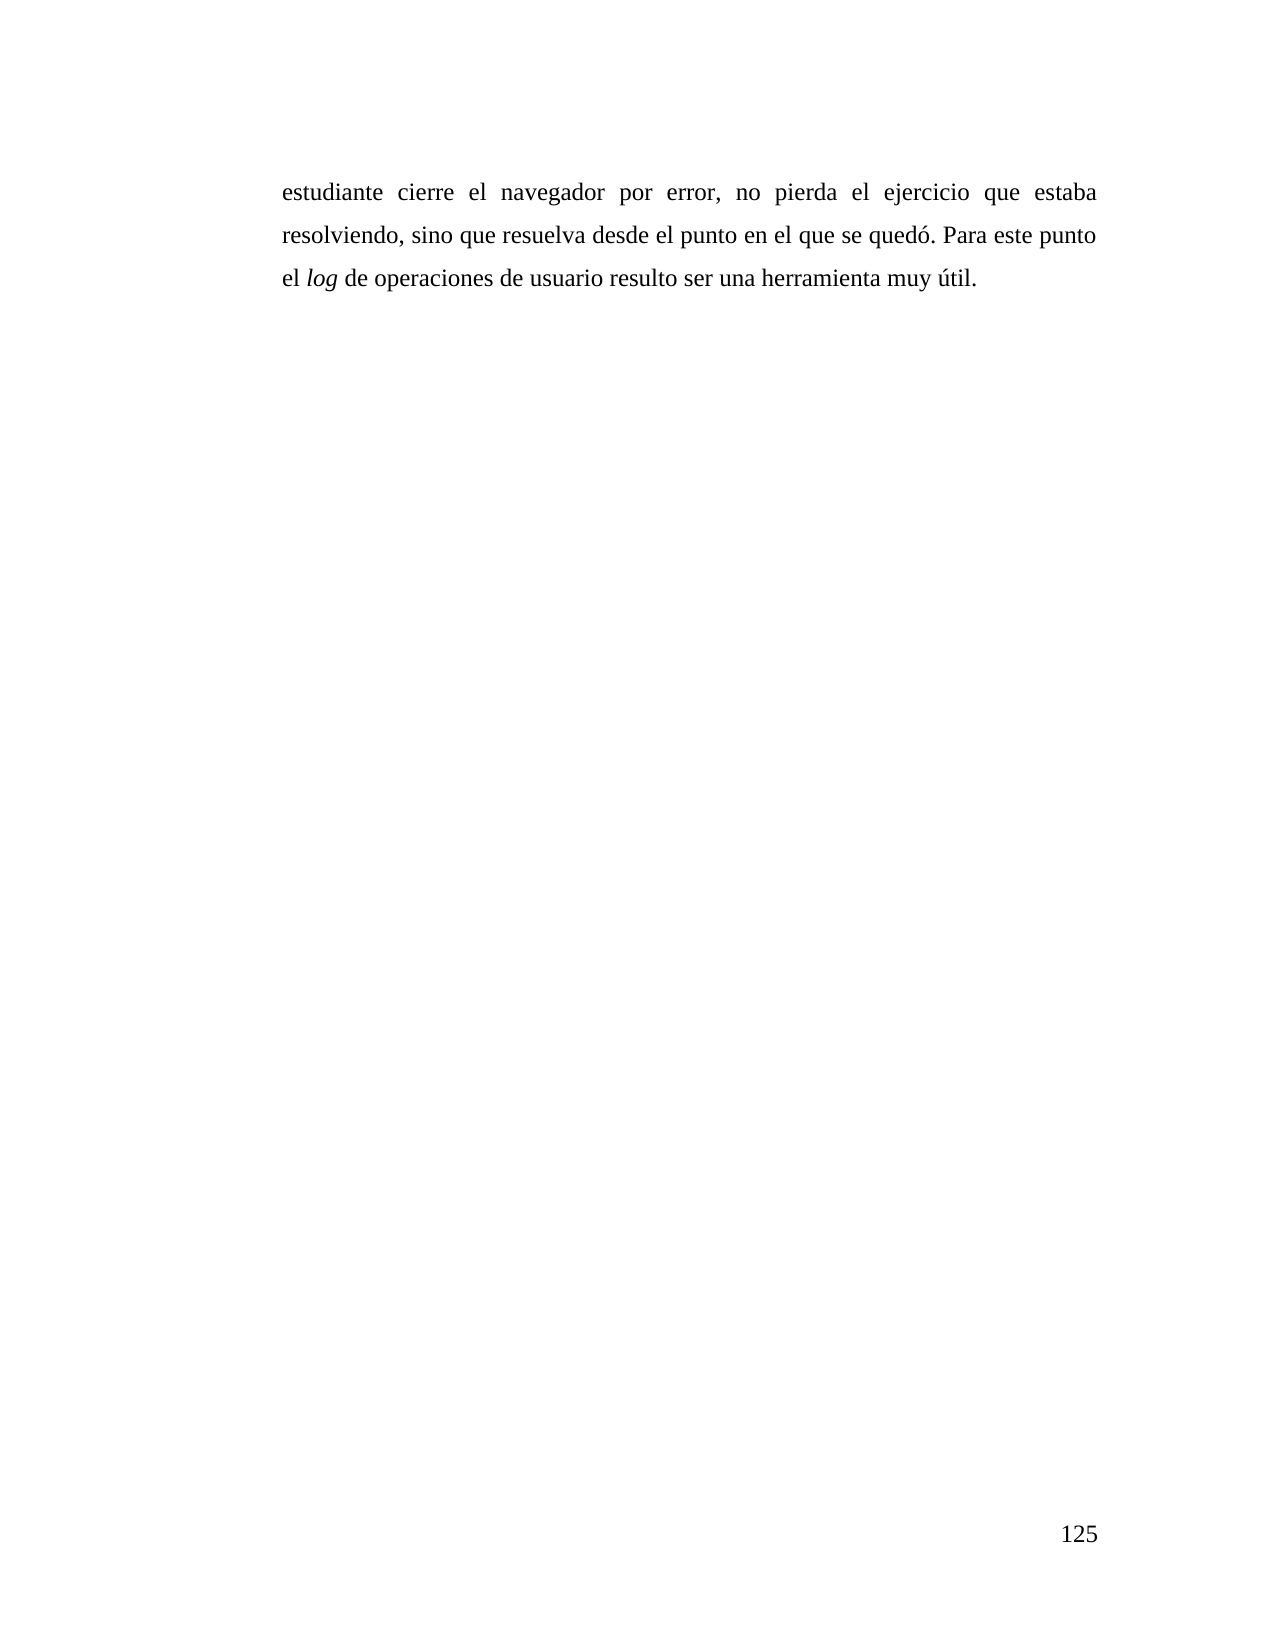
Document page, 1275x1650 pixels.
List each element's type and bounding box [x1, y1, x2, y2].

list [244, 177, 1098, 292]
